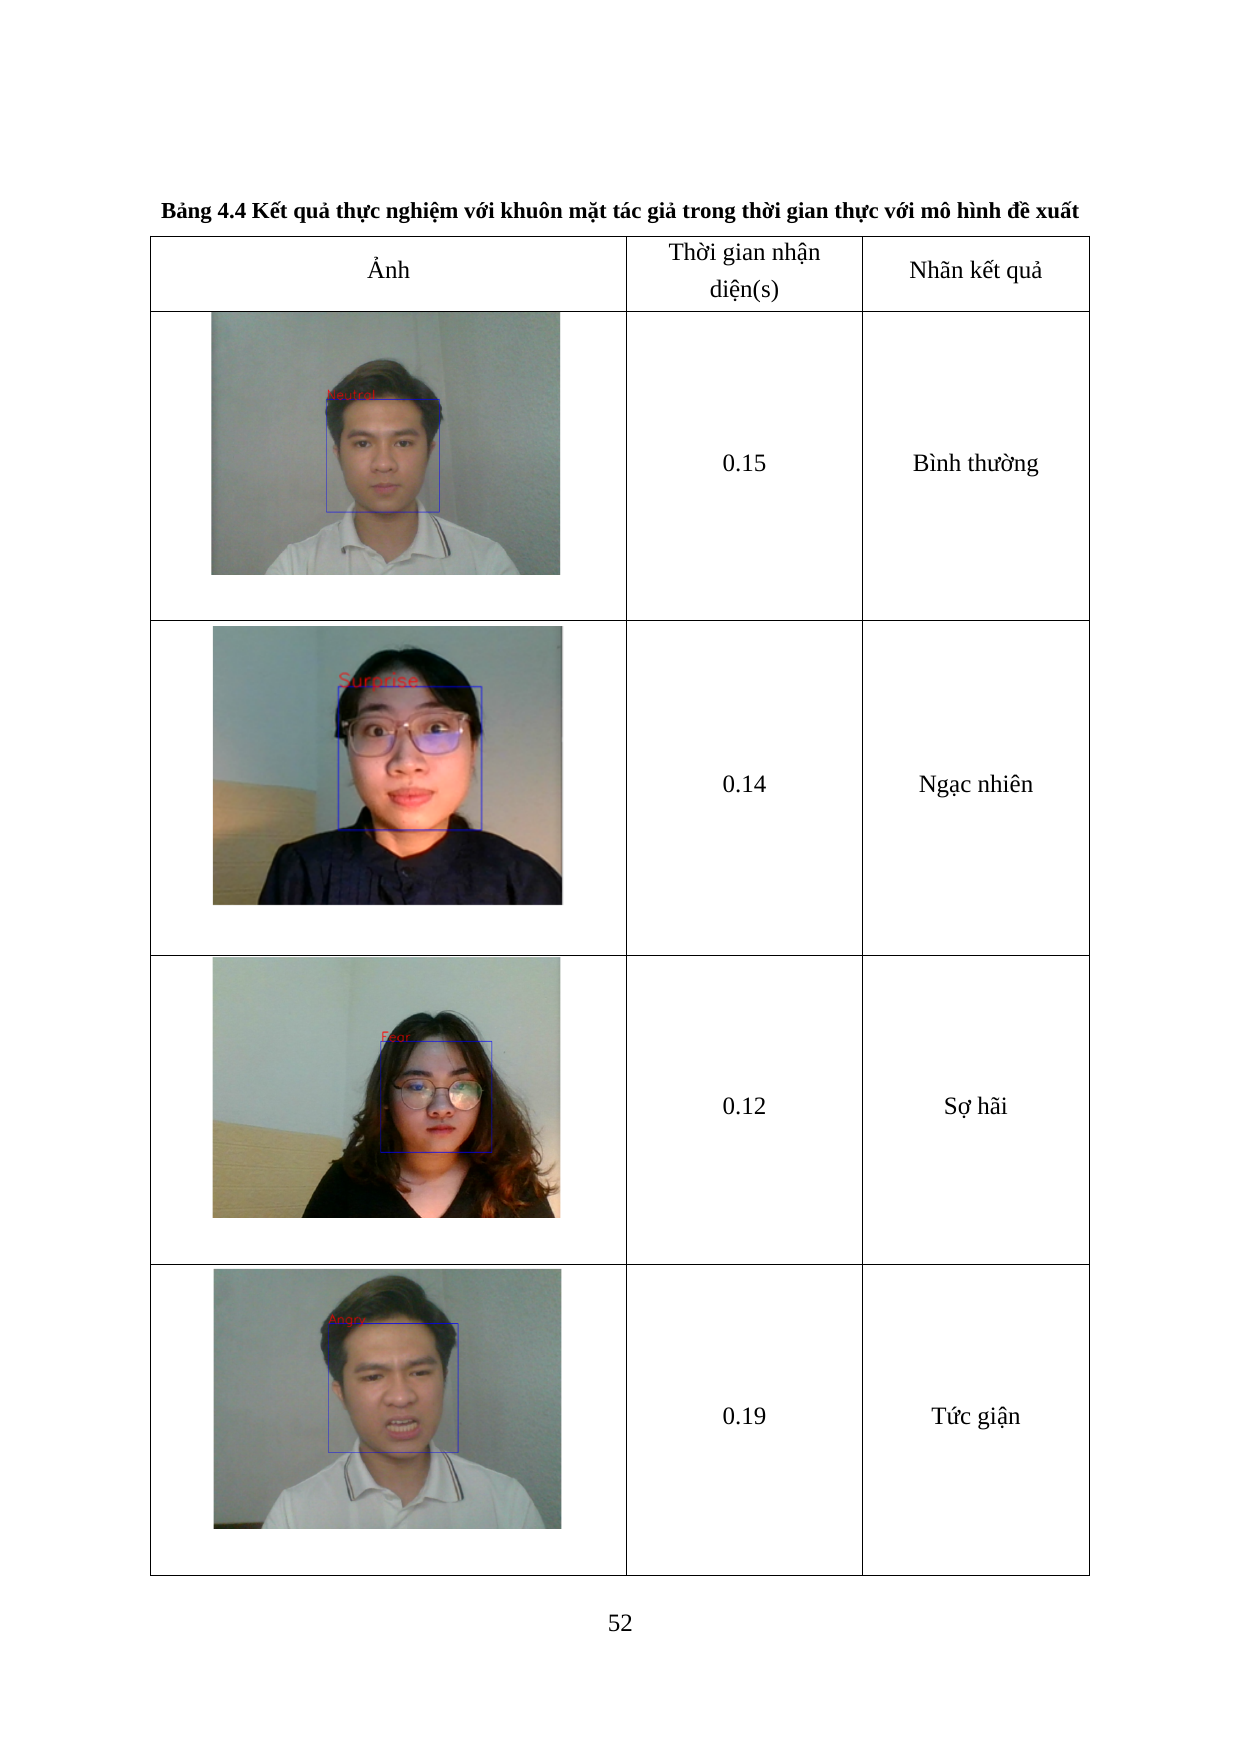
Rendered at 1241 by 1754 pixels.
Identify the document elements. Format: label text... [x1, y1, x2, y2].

table_header Thời gian nhận diện(s) [627, 237, 862, 311]
picture [211, 312, 561, 575]
picture [213, 1268, 562, 1529]
picture [212, 626, 567, 910]
table_cell [151, 1265, 626, 1575]
table_cell Sợ hãi [863, 956, 1089, 1264]
table_cell [151, 956, 626, 1264]
table_cell 0.15 [627, 312, 862, 620]
table_cell [151, 312, 626, 620]
table_cell Bình thường [863, 312, 1089, 620]
table_cell 0.19 [627, 1265, 862, 1575]
picture [212, 957, 561, 1218]
text Bảng 4.4 Kết quả thực nghiệm với khuôn mặt tác giả trong thời gian thực với mô hình đề xuất [150, 197, 1090, 223]
table_cell Ngạc nhiên [863, 621, 1089, 955]
table_header Ảnh [151, 237, 626, 311]
table_cell Tức giận [863, 1265, 1089, 1575]
table_header Nhãn kết quả [863, 237, 1089, 311]
table_cell [151, 621, 626, 955]
table_cell 0.14 [627, 621, 862, 955]
table_cell 0.12 [627, 956, 862, 1264]
